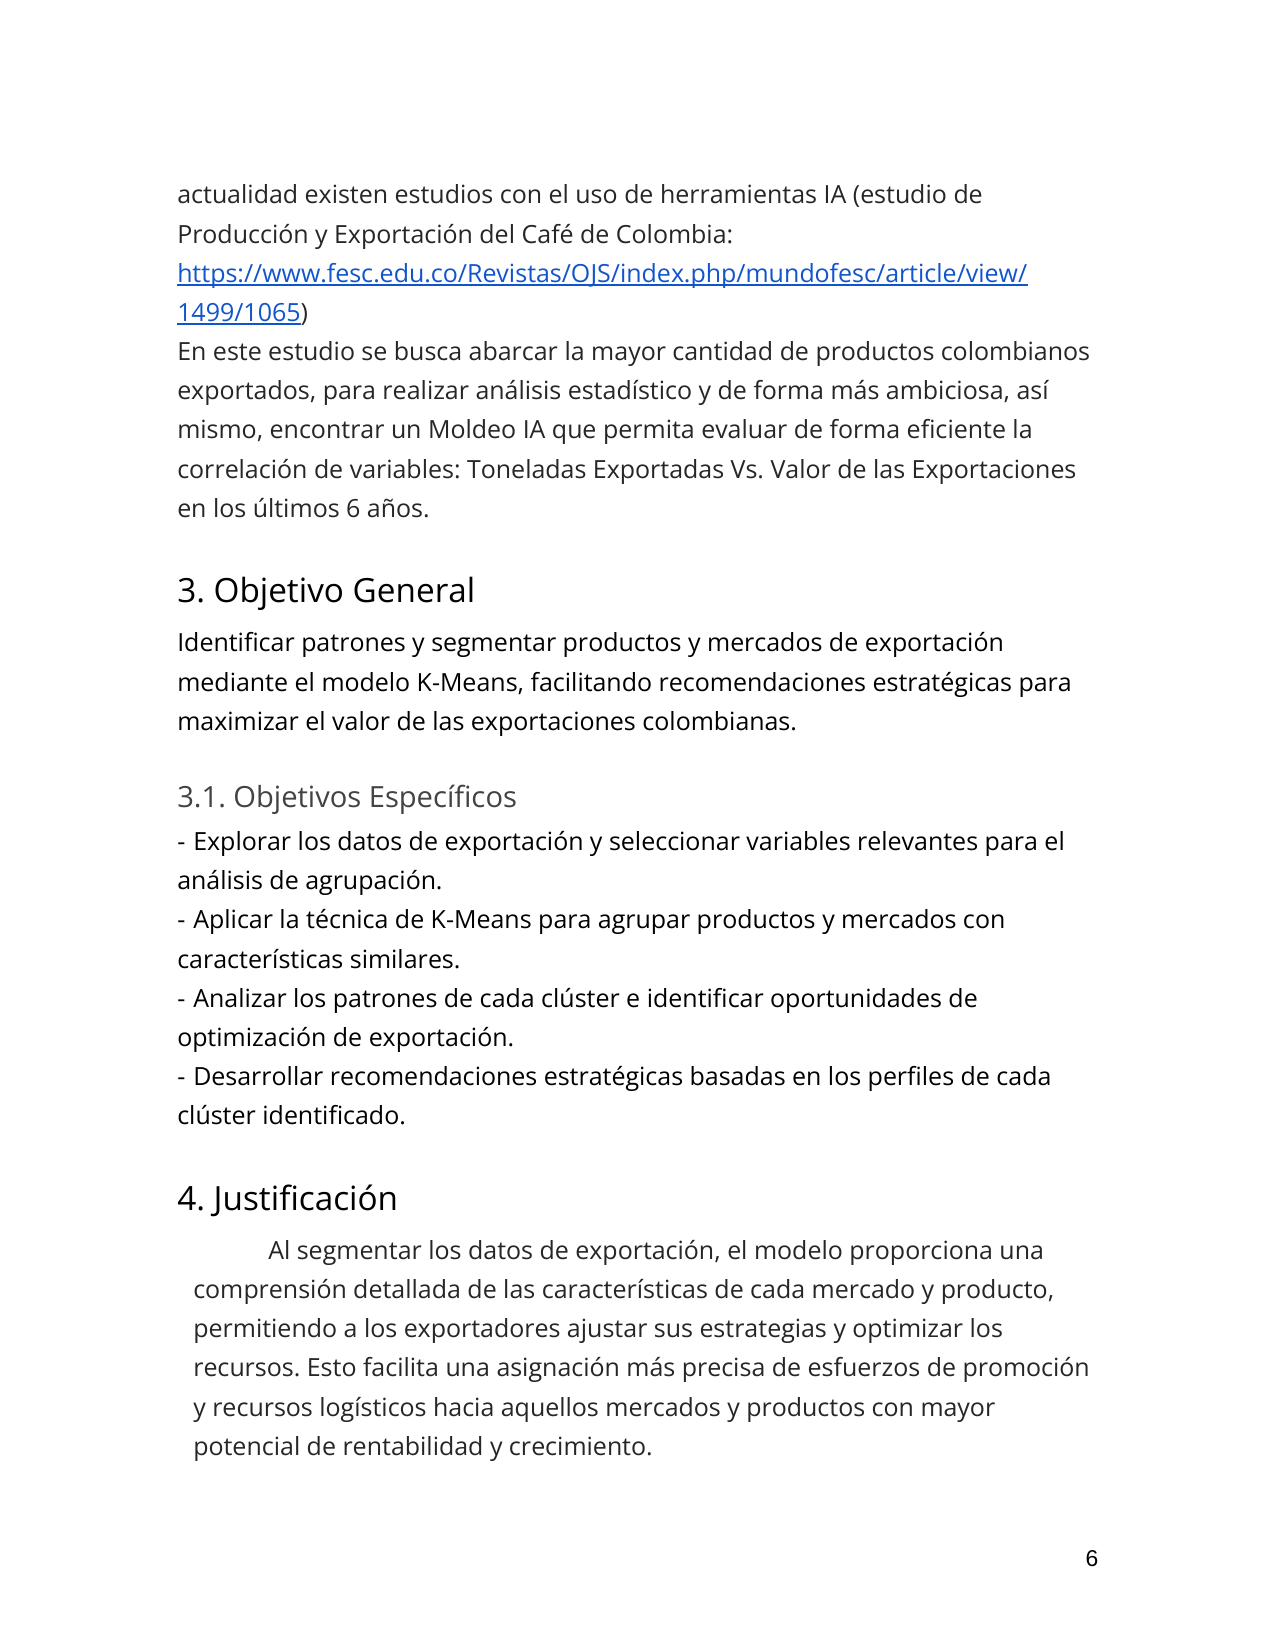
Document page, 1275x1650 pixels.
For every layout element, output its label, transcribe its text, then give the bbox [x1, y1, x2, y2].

list Explorar los datos de exportación y seleccionar variables relevantes para el análisis de agrupación. [177, 824, 1098, 897]
text En este estudio se busca abarcar la mayor cantidad de productos colombianos exportados, para realizar análisis estadístico y de forma más ambiciosa, así mismo, encontrar un Moldeo IA que permita evaluar de forma eficiente la correlación de variables: Toneladas Exportadas Vs. Valor de las Exportaciones en los últimos 6 años. [177, 334, 1098, 524]
text Al segmentar los datos de exportación, el modelo proporciona una comprensión detallada de las características de cada mercado y producto, permitiendo a los exportadores ajustar sus estrategias y optimizar los recursos. Esto facilita una asignación más precisa de esfuerzos de promoción y recursos logísticos hacia aquellos mercados y productos con mayor potencial de rentabilidad y crecimiento. [193, 1233, 1098, 1462]
list Aplicar la técnica de K-Means para agrupar productos y mercados con características similares. [177, 902, 1098, 975]
subtitle 3.1. Objetivos Específicos [177, 776, 1098, 816]
subtitle 4. Justificación [177, 1175, 1098, 1220]
list Analizar los patrones de cada clúster e identificar oportunidades de optimización de exportación. [177, 981, 1098, 1054]
list Desarrollar recomendaciones estratégicas basadas en los perfiles de cada clúster identificado. [177, 1059, 1098, 1132]
subtitle 3. Objetivo General [177, 567, 1098, 612]
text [177, 177, 1098, 329]
text Identificar patrones y segmentar productos y mercados de exportación mediante el modelo K-Means, facilitando recomendaciones estratégicas para maximizar el valor de las exportaciones colombianas. [177, 625, 1098, 737]
